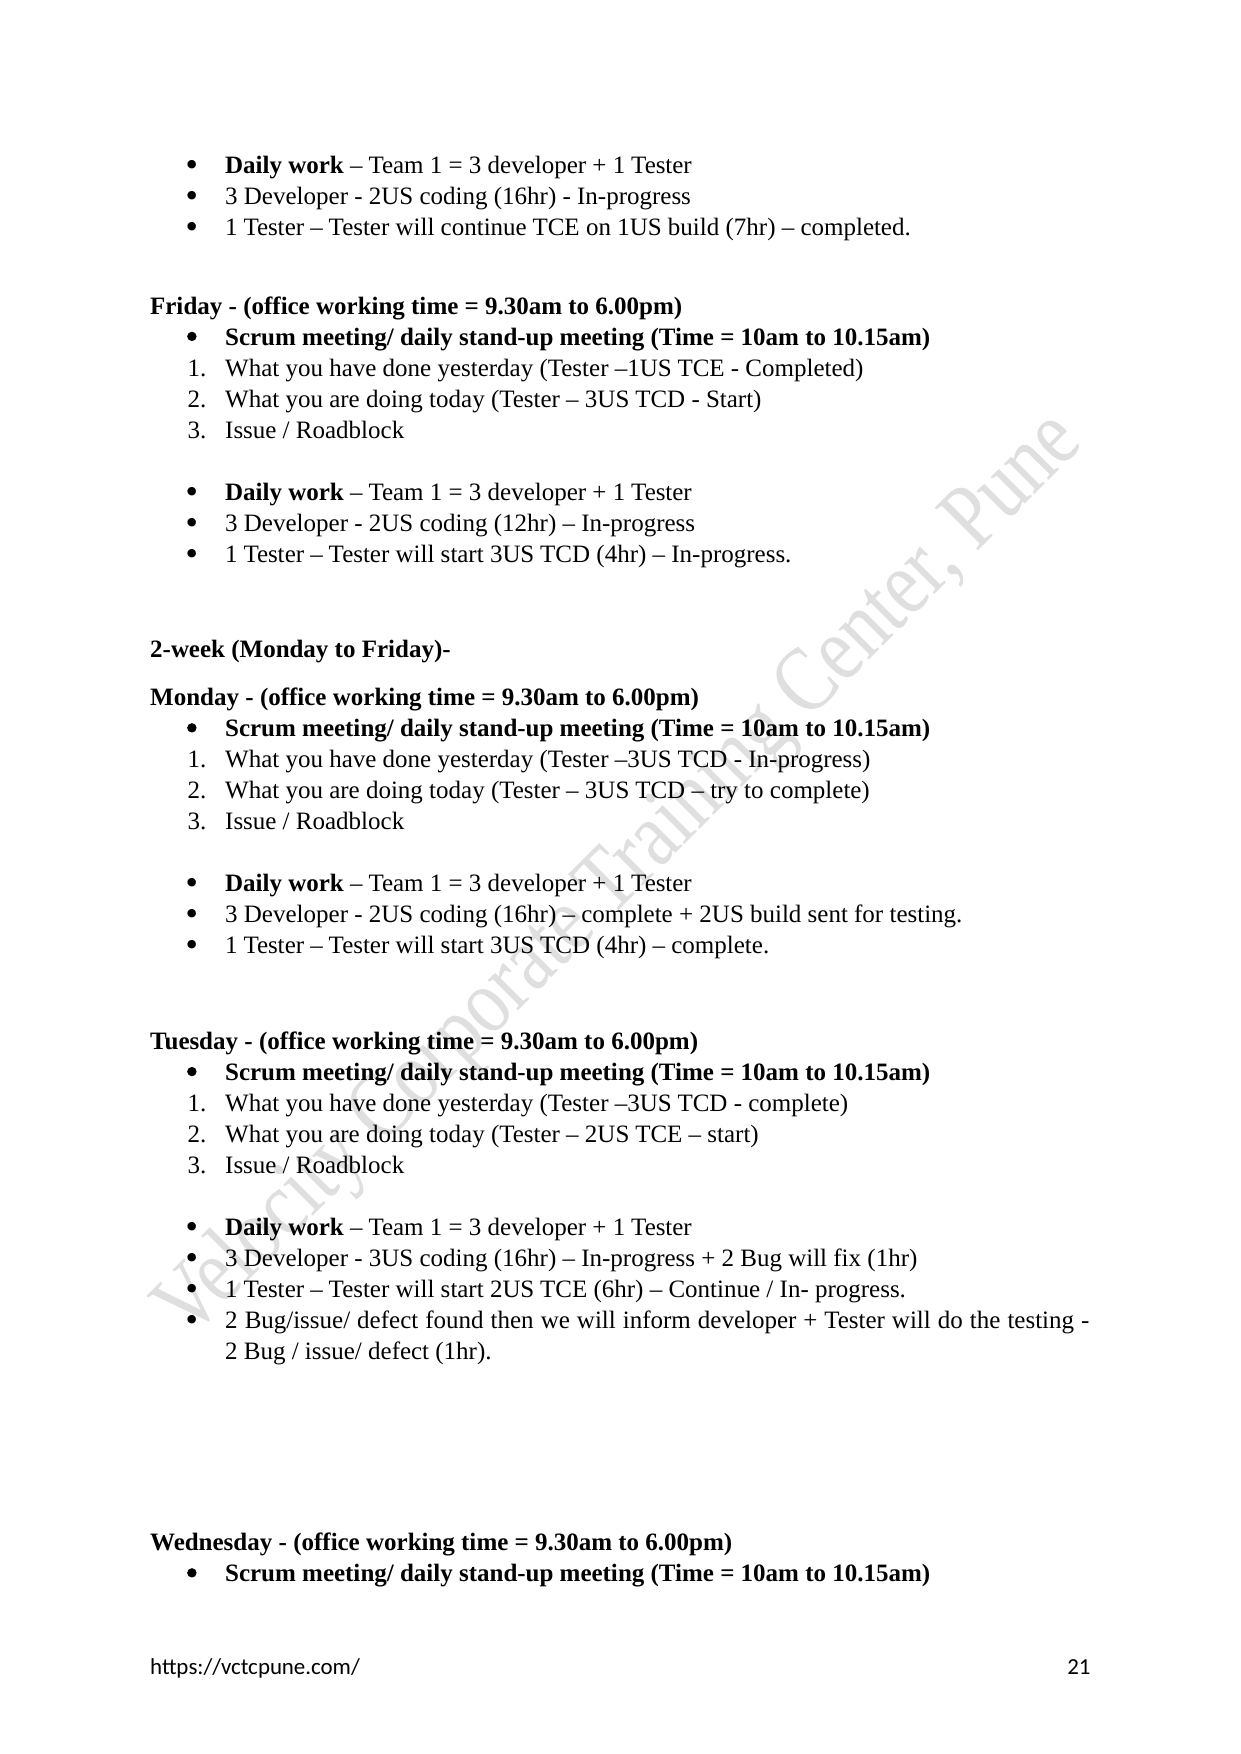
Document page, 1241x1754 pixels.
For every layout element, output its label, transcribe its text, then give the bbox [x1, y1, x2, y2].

list Daily work – Team 1 = 3 developer + 1 Tester [187, 868, 1090, 897]
list Issue / Roadblock [187, 1150, 1090, 1179]
list Daily work – Team 1 = 3 developer + 1 Tester [187, 1212, 1090, 1241]
list Scrum meeting/ daily stand-up meeting (Time = 10am to 10.15am) [187, 713, 1090, 742]
list Issue / Roadblock [187, 806, 1090, 835]
list What you have done yesterday (Tester –3US TCD - In-progress) [187, 744, 1090, 773]
text Wednesday - (office working time = 9.30am to 6.00pm) [150, 1527, 1090, 1556]
list What you have done yesterday (Tester –1US TCE - Completed) [187, 353, 1090, 382]
list 3 Developer - 2US coding (12hr) – In-progress [187, 508, 1090, 537]
list 1 Tester – Tester will continue TCE on 1US build (7hr) – completed. [187, 212, 1090, 241]
list What you have done yesterday (Tester –3US TCD - complete) [187, 1088, 1090, 1117]
list 1 Tester – Tester will start 2US TCE (6hr) – Continue / In- progress. [187, 1274, 1090, 1303]
list Daily work – Team 1 = 3 developer + 1 Tester [187, 477, 1090, 506]
list Issue / Roadblock [187, 415, 1090, 444]
text Friday - (office working time = 9.30am to 6.00pm) [150, 291, 1090, 319]
list 1 Tester – Tester will start 3US TCD (4hr) – complete. [187, 931, 1090, 959]
list Daily work – Team 1 = 3 developer + 1 Tester [187, 150, 1090, 179]
list 3 Developer - 3US coding (16hr) – In-progress + 2 Bug will fix (1hr) [187, 1243, 1090, 1272]
list 3 Developer - 2US coding (16hr) – complete + 2US build sent for testing. [187, 899, 1090, 928]
text Monday - (office working time = 9.30am to 6.00pm) [150, 682, 1090, 711]
list 1 Tester – Tester will start 3US TCD (4hr) – In-progress. [187, 539, 1090, 568]
text 2-week (Monday to Friday)- [150, 634, 1090, 663]
list Scrum meeting/ daily stand-up meeting (Time = 10am to 10.15am) [187, 1558, 1090, 1587]
list What you are doing today (Tester – 2US TCE – start) [187, 1119, 1090, 1148]
list What you are doing today (Tester – 3US TCD – try to complete) [187, 775, 1090, 804]
list Scrum meeting/ daily stand-up meeting (Time = 10am to 10.15am) [187, 322, 1090, 351]
list Scrum meeting/ daily stand-up meeting (Time = 10am to 10.15am) [187, 1057, 1090, 1086]
list 2 Bug/issue/ defect found then we will inform developer + Tester will do the testing - 2 Bug / issue/ defect (1hr). [187, 1305, 1090, 1365]
list What you are doing today (Tester – 3US TCD - Start) [187, 384, 1090, 413]
text Tuesday - (office working time = 9.30am to 6.00pm) [150, 1026, 1090, 1055]
list 3 Developer - 2US coding (16hr) - In-progress [187, 181, 1090, 210]
